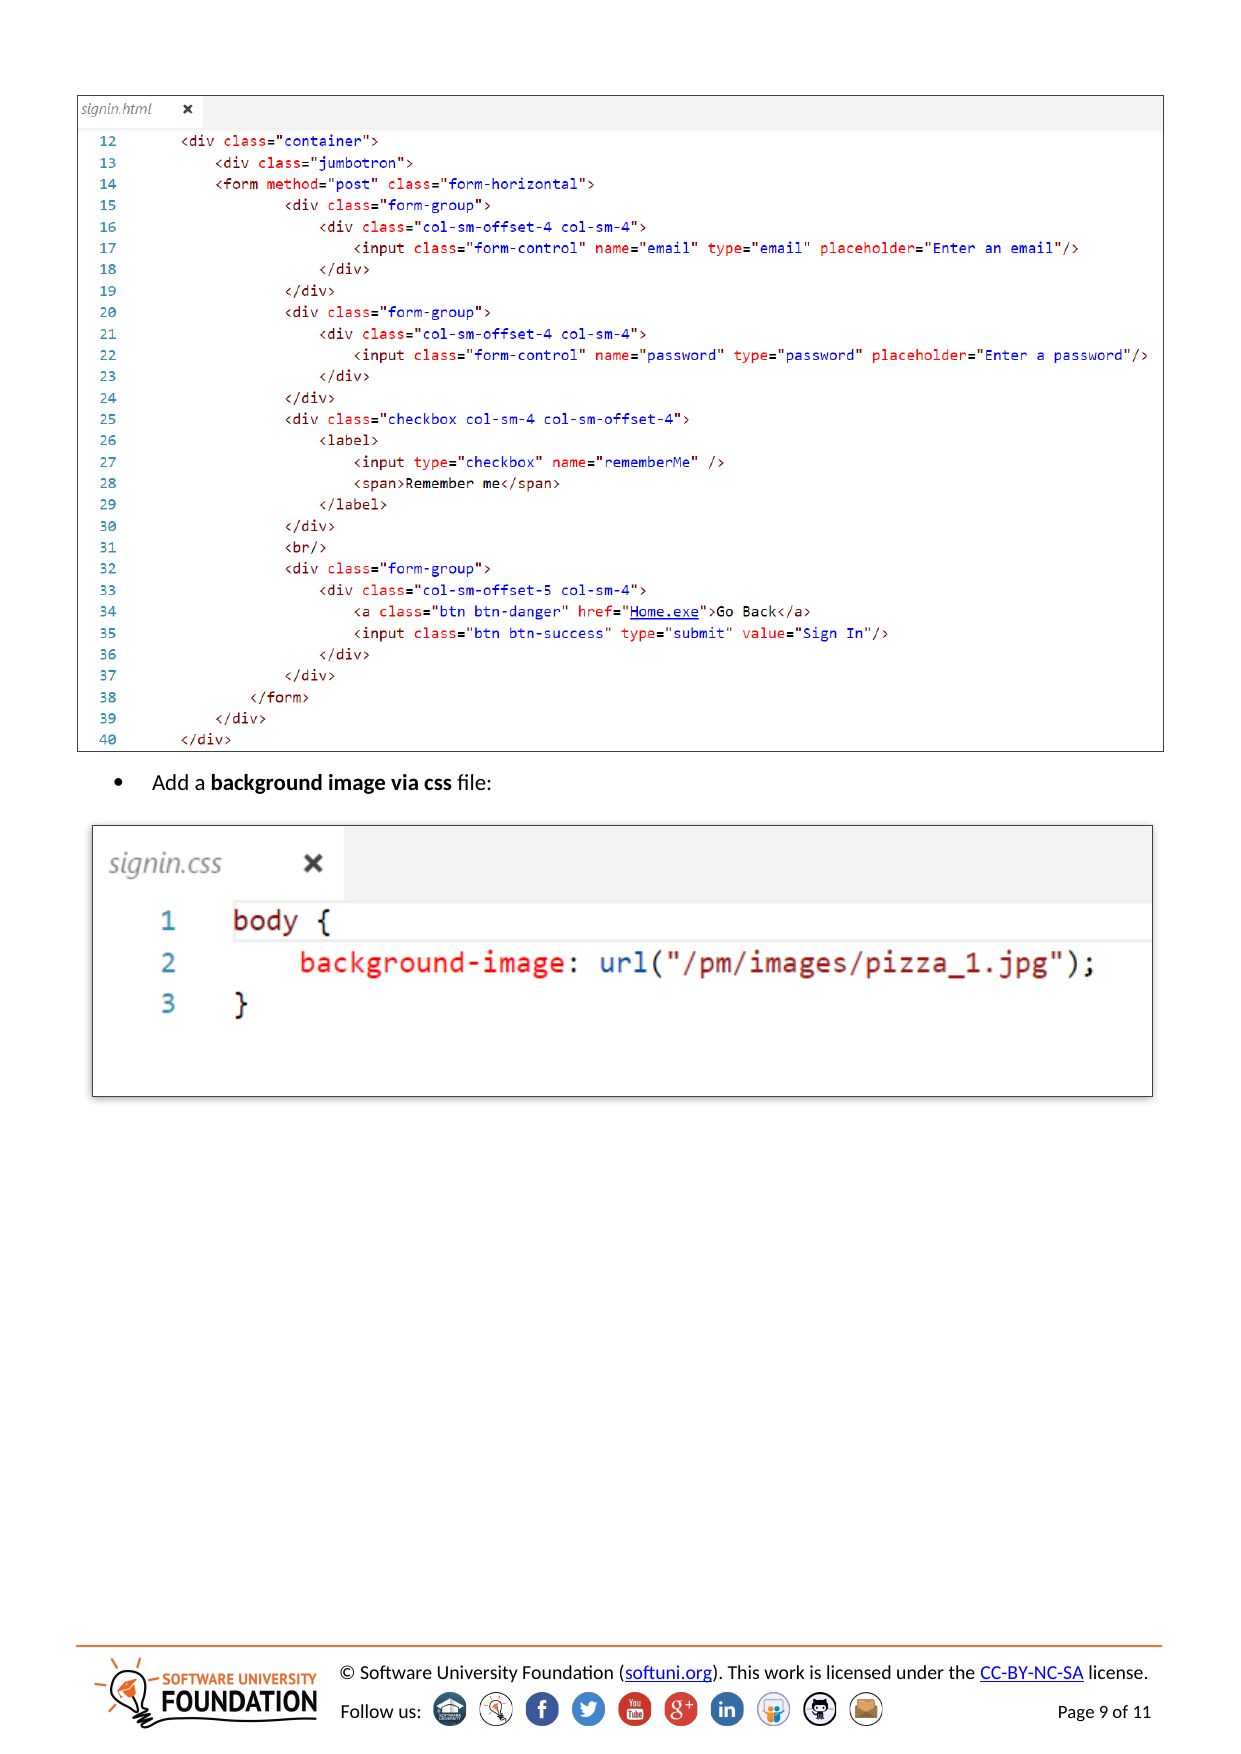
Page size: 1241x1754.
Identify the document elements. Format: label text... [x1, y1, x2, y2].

picture [618, 1692, 652, 1726]
list Add a background image via css file: [114, 768, 1163, 796]
picture [572, 1692, 605, 1726]
picture [664, 1692, 698, 1726]
picture [757, 1692, 790, 1726]
picture [525, 1692, 559, 1726]
picture [479, 1692, 513, 1726]
picture [93, 1656, 317, 1729]
picture [849, 1692, 883, 1726]
picture [710, 1692, 744, 1726]
picture [433, 1692, 467, 1726]
picture [93, 826, 1152, 1096]
picture [78, 96, 1163, 751]
picture [803, 1692, 837, 1726]
